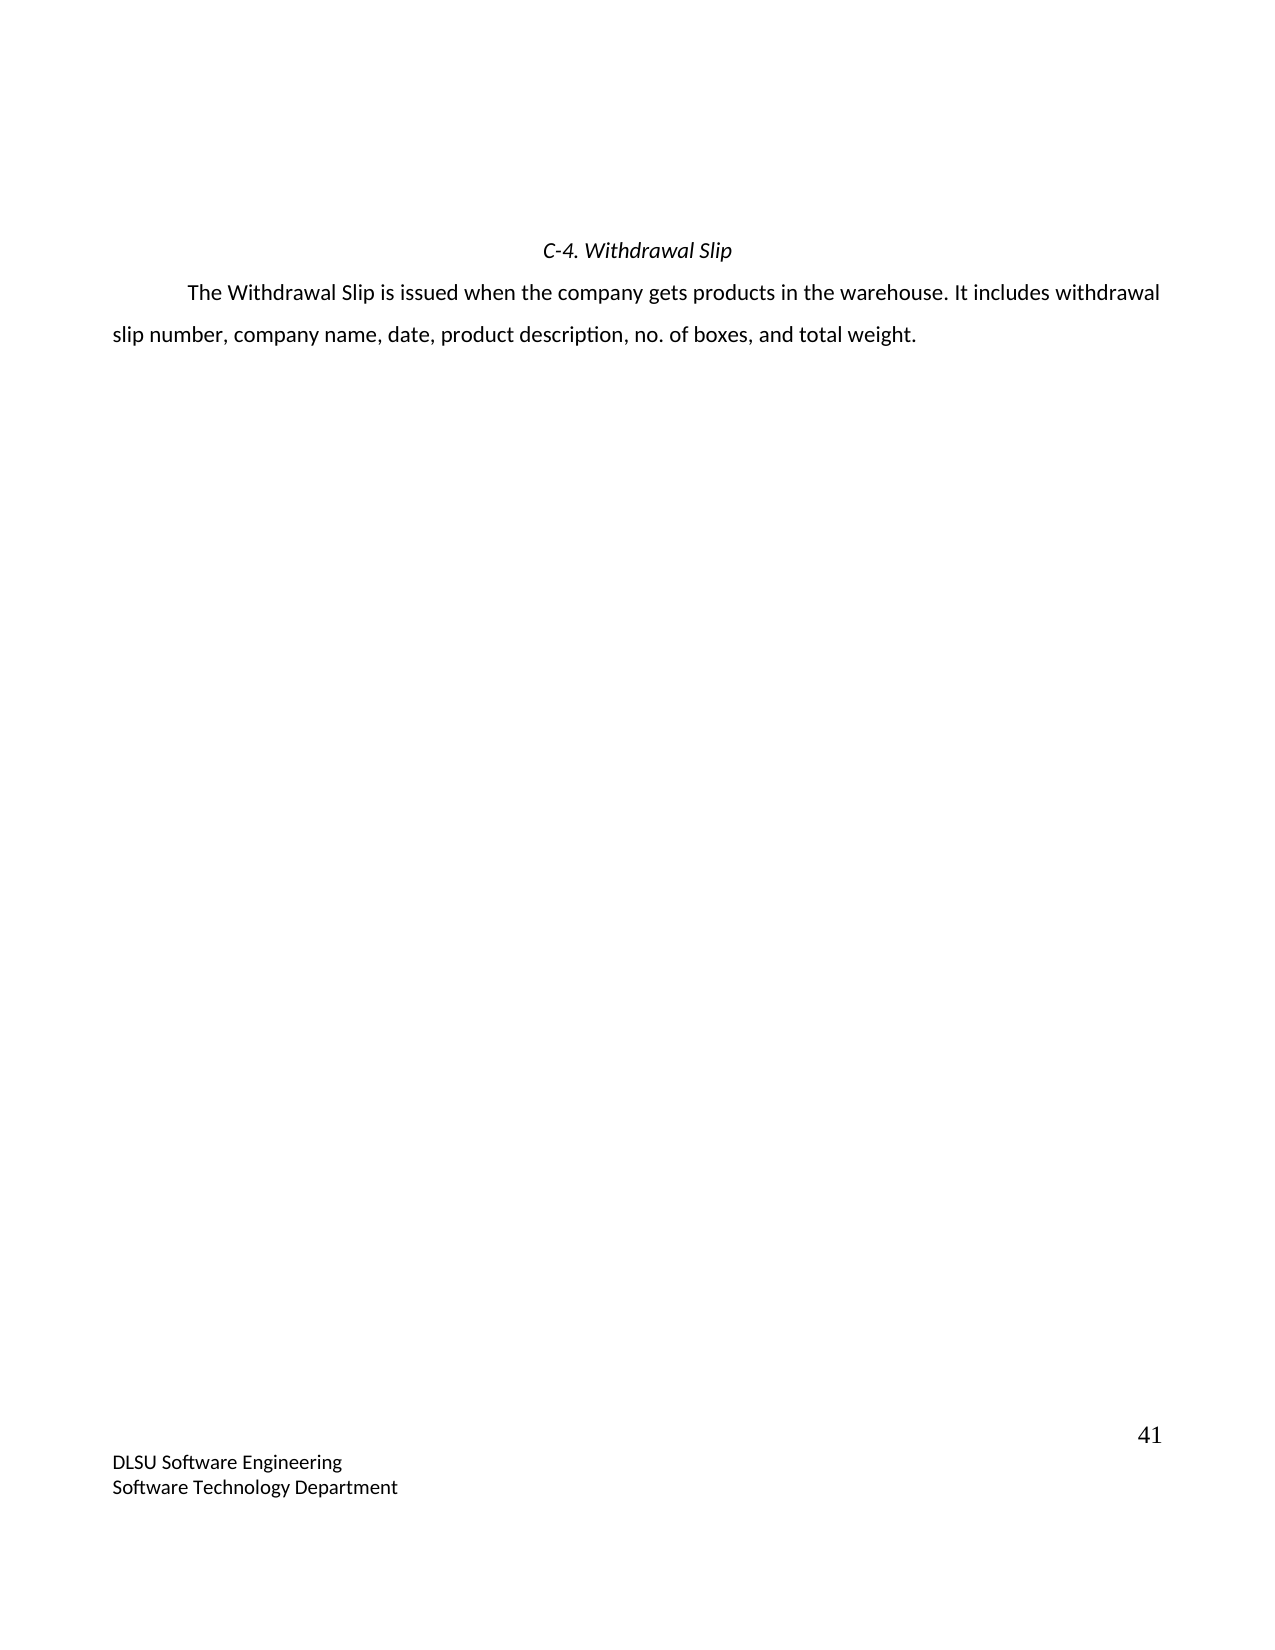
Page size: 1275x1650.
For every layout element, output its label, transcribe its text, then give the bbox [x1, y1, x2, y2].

text C-4. Withdrawal Slip [112, 236, 1162, 264]
text The Withdrawal Slip is issued when the company gets products in the warehouse. It includes withdrawal slip number, company name, date, product description, no. of boxes, and total weight. [112, 278, 1162, 348]
